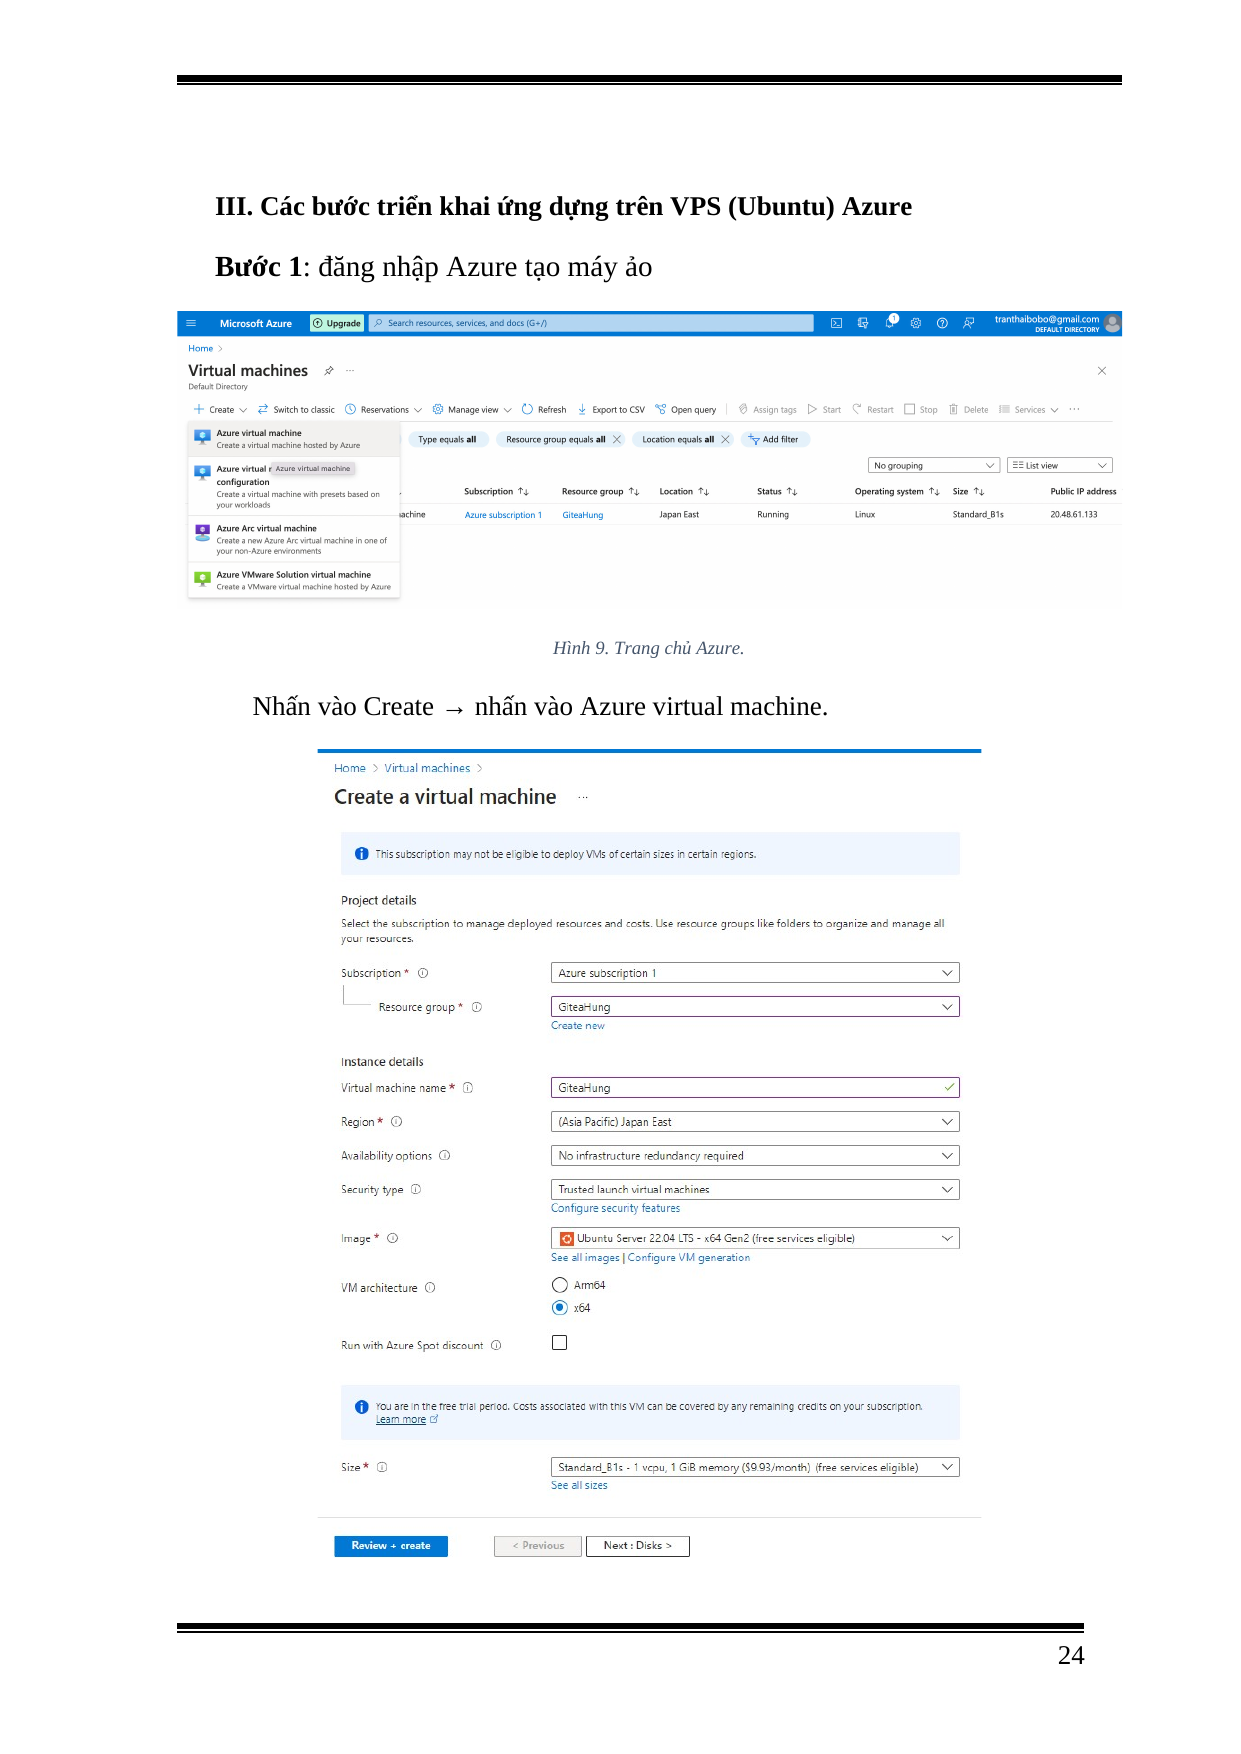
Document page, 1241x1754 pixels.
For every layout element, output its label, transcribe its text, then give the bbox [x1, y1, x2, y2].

text Nhấn vào Create → nhấn vào Azure virtual machine. [177, 690, 1122, 721]
subtitle III. Các bước triển khai ứng dựng trên VPS (Ubuntu) Azure [215, 190, 1122, 221]
picture [317, 749, 982, 1570]
text Bước 1: đăng nhập Azure tạo máy ảo [177, 249, 1122, 282]
text Hình 9. Trang chủ Azure. [177, 637, 1122, 658]
picture [177, 311, 1123, 609]
